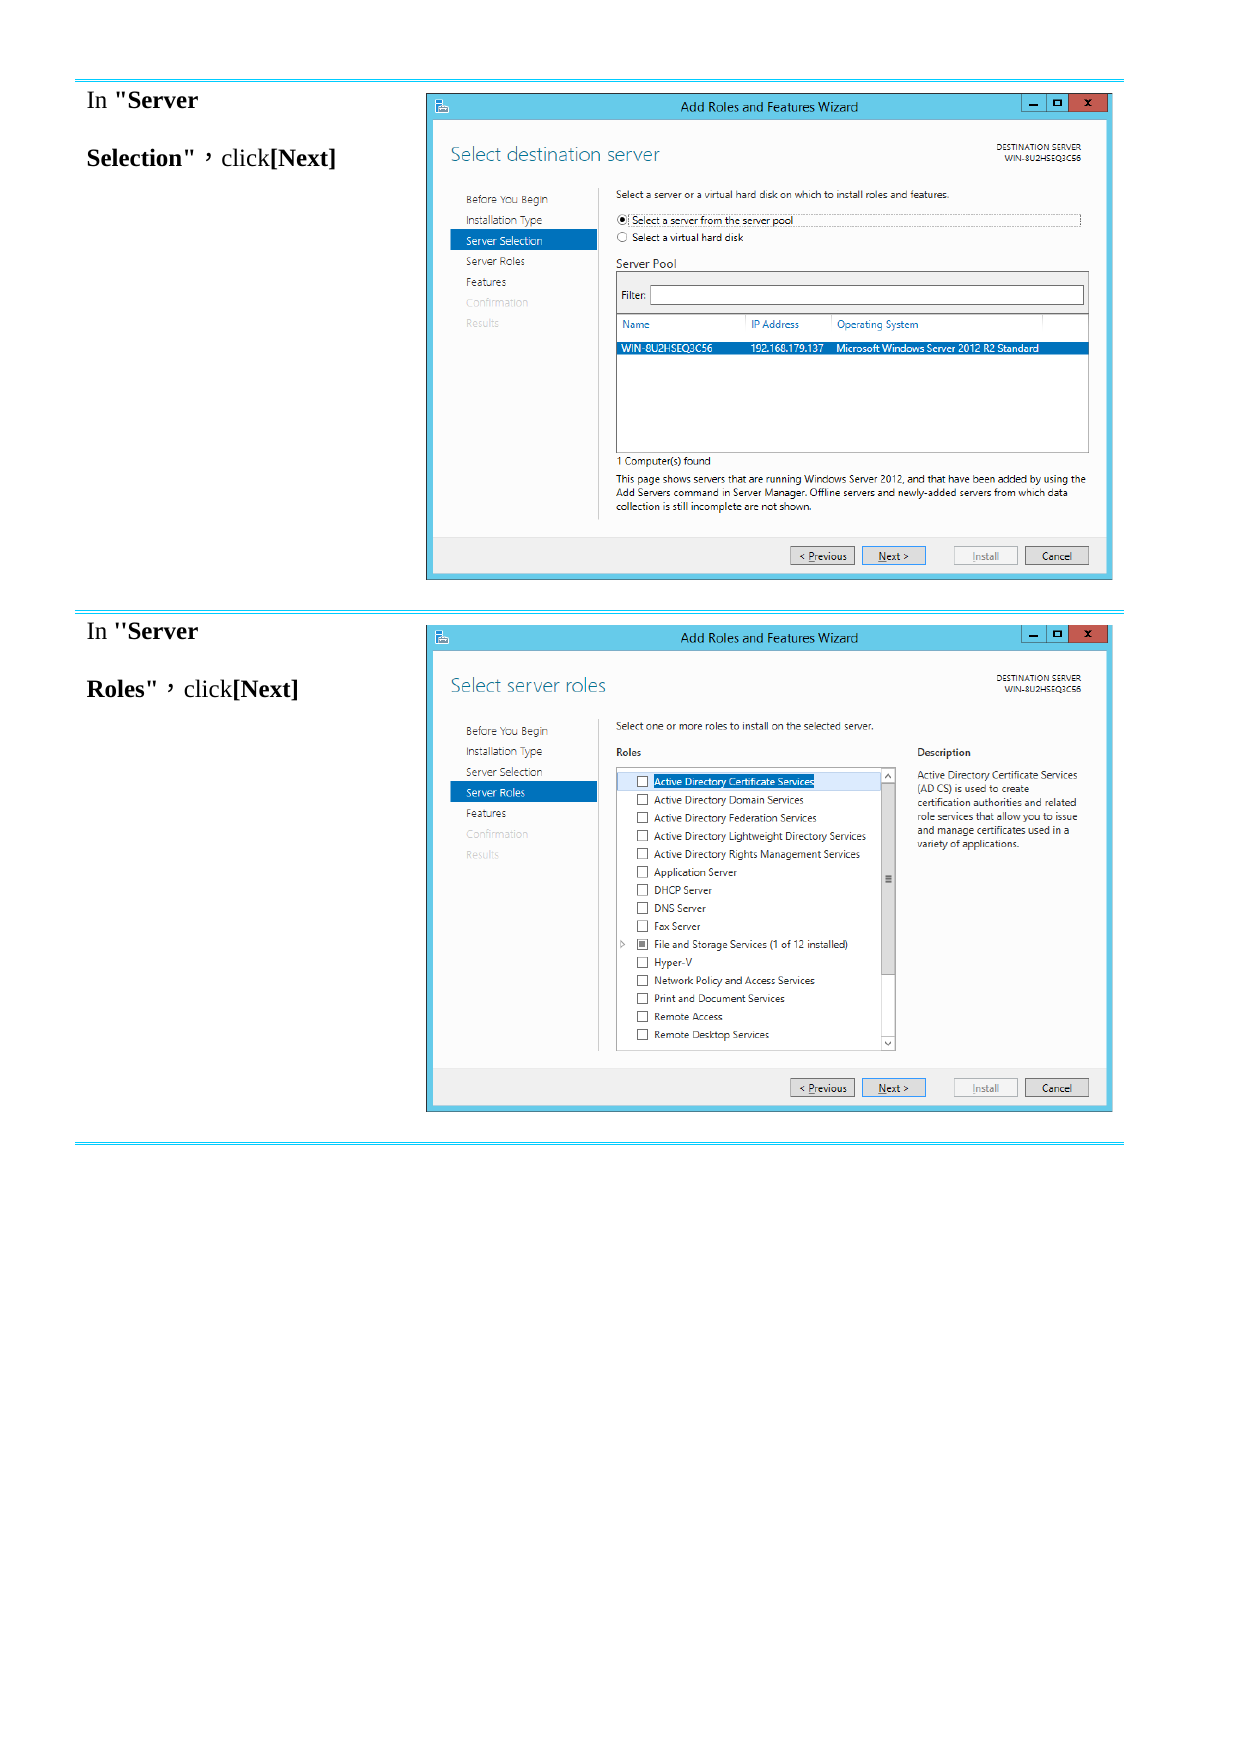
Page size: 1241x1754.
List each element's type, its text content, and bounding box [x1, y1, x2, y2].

table_cell [415, 82, 1123, 610]
table_cell In ''Server Roles"，click[Next] [75, 614, 415, 1142]
table_cell In "Server Selection"，click[Next] [75, 82, 415, 610]
table_cell [415, 614, 1123, 1142]
picture [426, 93, 1113, 580]
picture [426, 625, 1113, 1112]
